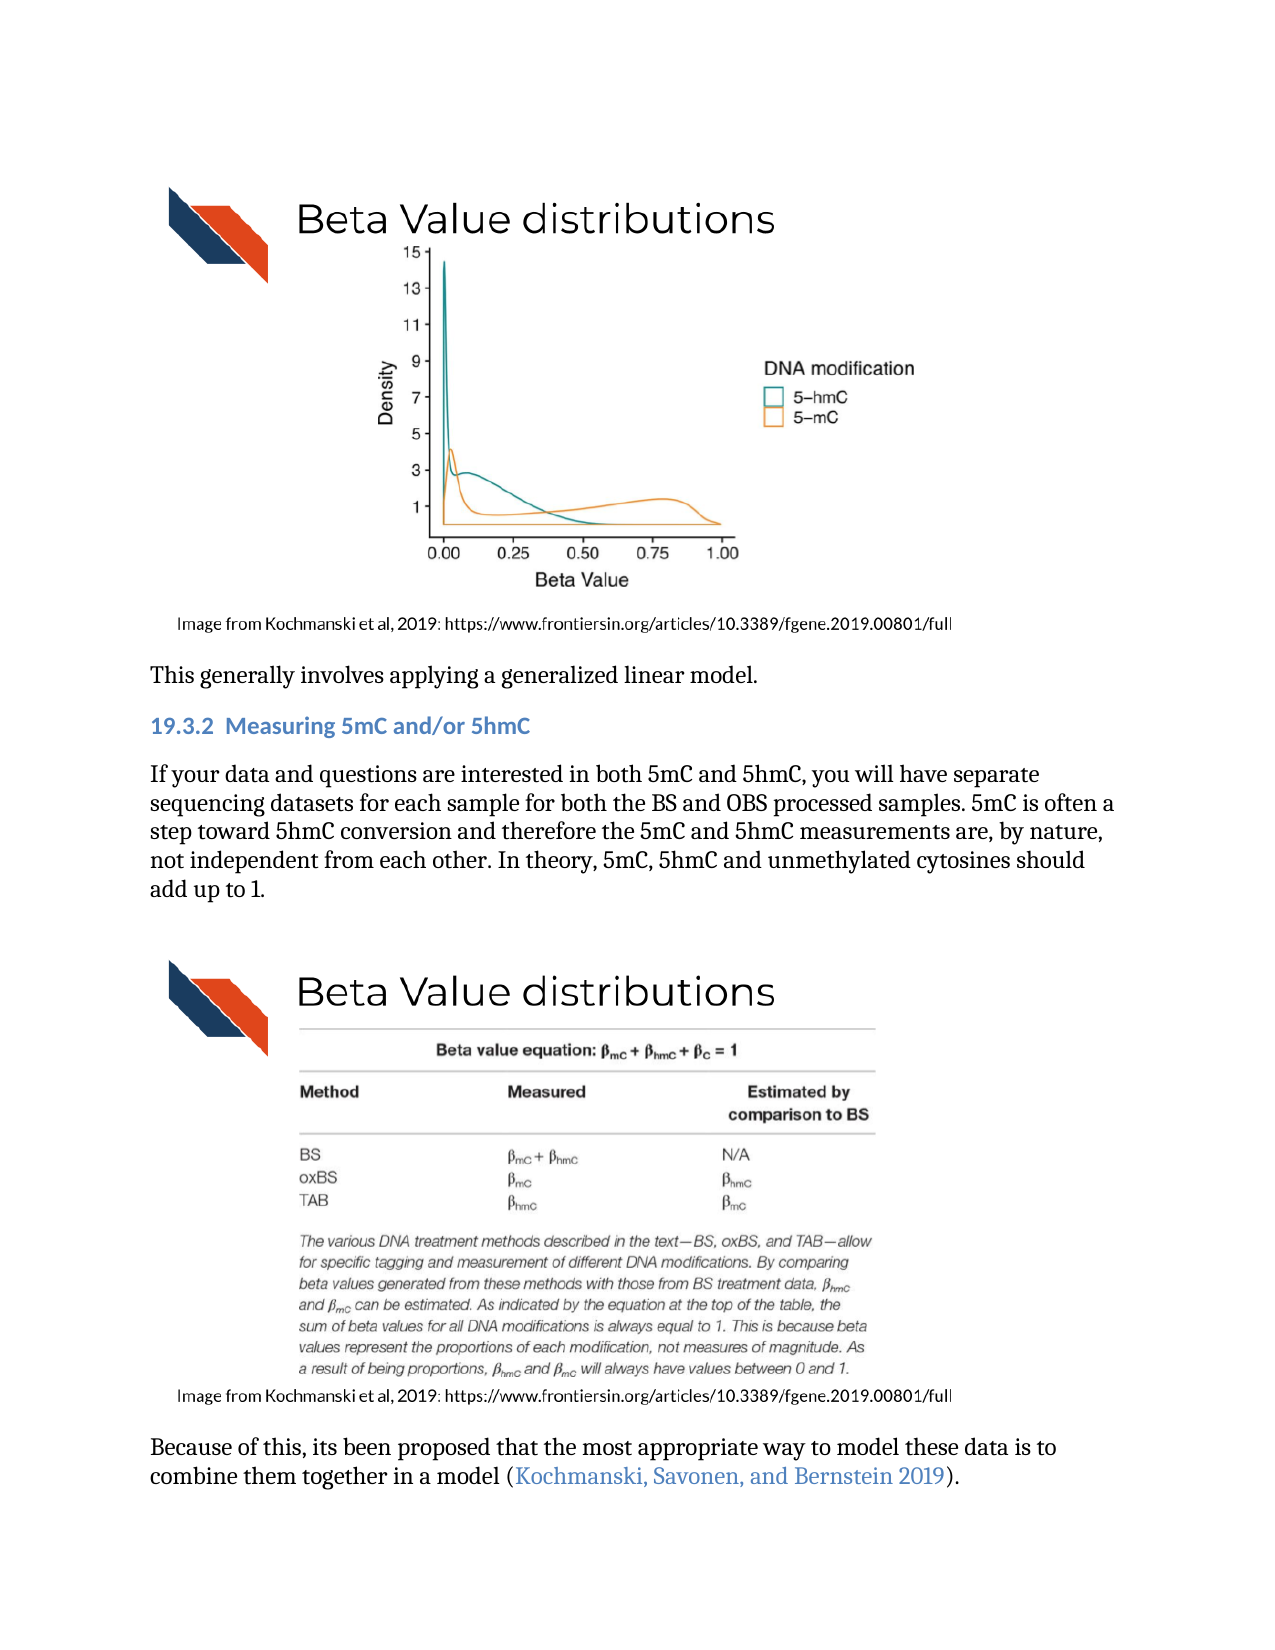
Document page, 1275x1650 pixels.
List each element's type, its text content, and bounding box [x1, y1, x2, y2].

subtitle 19.3.2 Measuring 5mC and/or 5hmC [150, 711, 1125, 741]
picture [168, 150, 1044, 643]
text If your data and questions are interested in both 5mC and 5hmC, you will have separate sequencing datasets for each sample for both the BS and OBS processed samples. 5mC is often a step toward 5hmC conversion and therefore the 5mC and 5hmC measurements are, by nature, not independent from each other. In theory, 5mC, 5hmC and unmethylated cytosines should add up to 1. [150, 760, 1125, 903]
picture [168, 922, 1044, 1415]
text This generally involves applying a generalized linear model. [150, 661, 1125, 690]
text Because of this, its been proposed that the most appropriate way to model these data is to combine them together in a model (Kochmanski, Savonen, and Bernstein 2019). [150, 1433, 1125, 1491]
